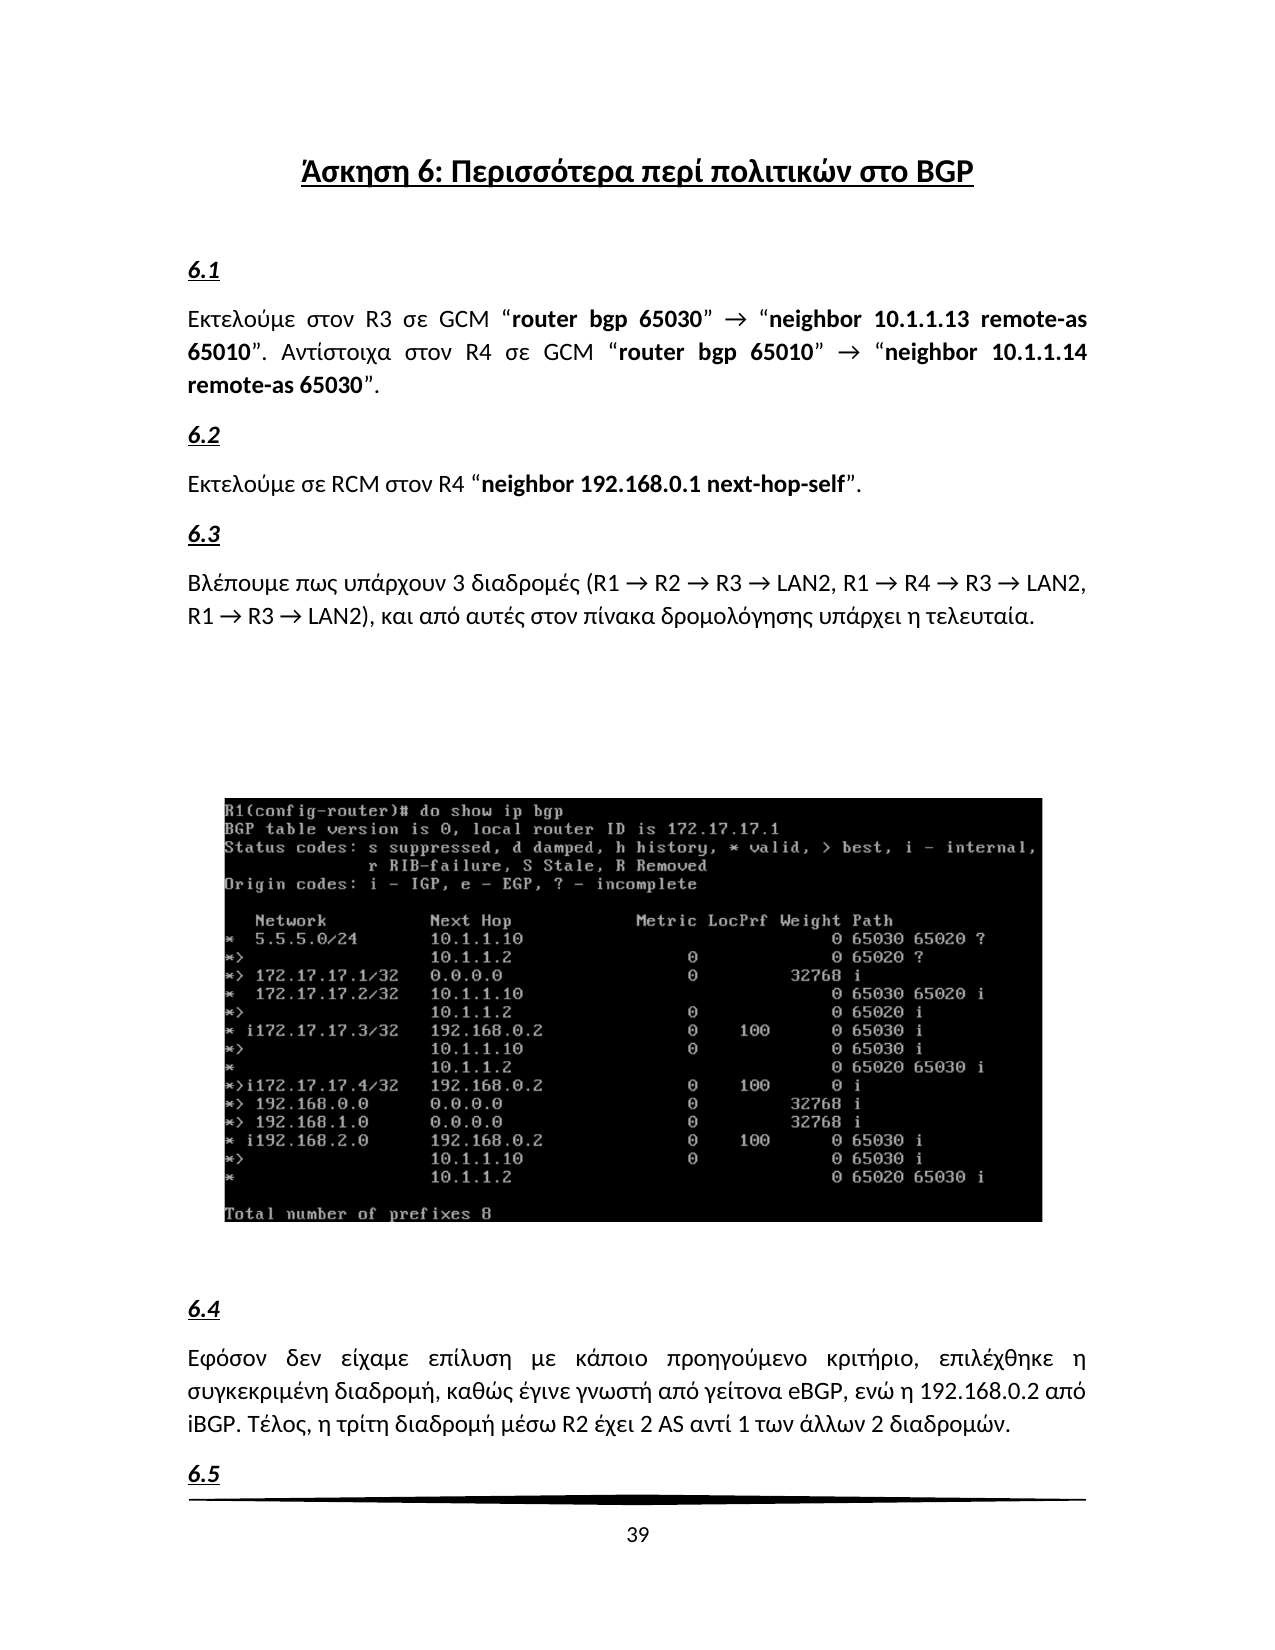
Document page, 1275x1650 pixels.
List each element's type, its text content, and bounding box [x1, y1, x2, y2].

text Εκτελούμε σε RCM στον R4 “neighbor 192.168.0.1 next-hop-self”. [187, 468, 1087, 499]
text 6.3 [187, 518, 1087, 548]
text 6.5 [187, 1458, 1087, 1488]
text 6.1 [187, 211, 1087, 284]
picture [224, 798, 1043, 1222]
text 6.4 [187, 1293, 1087, 1323]
text Εκτελούμε στον R3 σε GCM “router bgp 65030” → “neighbor 10.1.1.13 remote-as 65010”. Αντίστοιχα στον R4 σε GCM “router bgp 65010” → “neighbor 10.1.1.14 remote-as 65030”. [187, 303, 1087, 400]
text Εφόσον δεν είχαμε επίλυση με κάποιο προηγούμενο κριτήριο, επιλέχθηκε η συγκεκριμένη διαδρομή, καθώς έγινε γνωστή από γείτονα eBGP, ενώ η 192.168.0.2 από iBGP. Τέλος, η τρίτη διαδρομή μέσω R2 έχει 2 AS αντί 1 των άλλων 2 διαδρομών. [187, 1342, 1087, 1439]
text 6.2 [187, 419, 1087, 449]
text Άσκηση 6: Περισσότερα περί πολιτικών στο BGP [187, 150, 1087, 191]
text Βλέπουμε πως υπάρχουν 3 διαδρομές (R1 → R2 → R3 → LAN2, R1 → R4 → R3 → LAN2, R1 → R3 → LAN2), και από αυτές στον πίνακα δρομολόγησης υπάρχει η τελευταία. [187, 567, 1087, 631]
